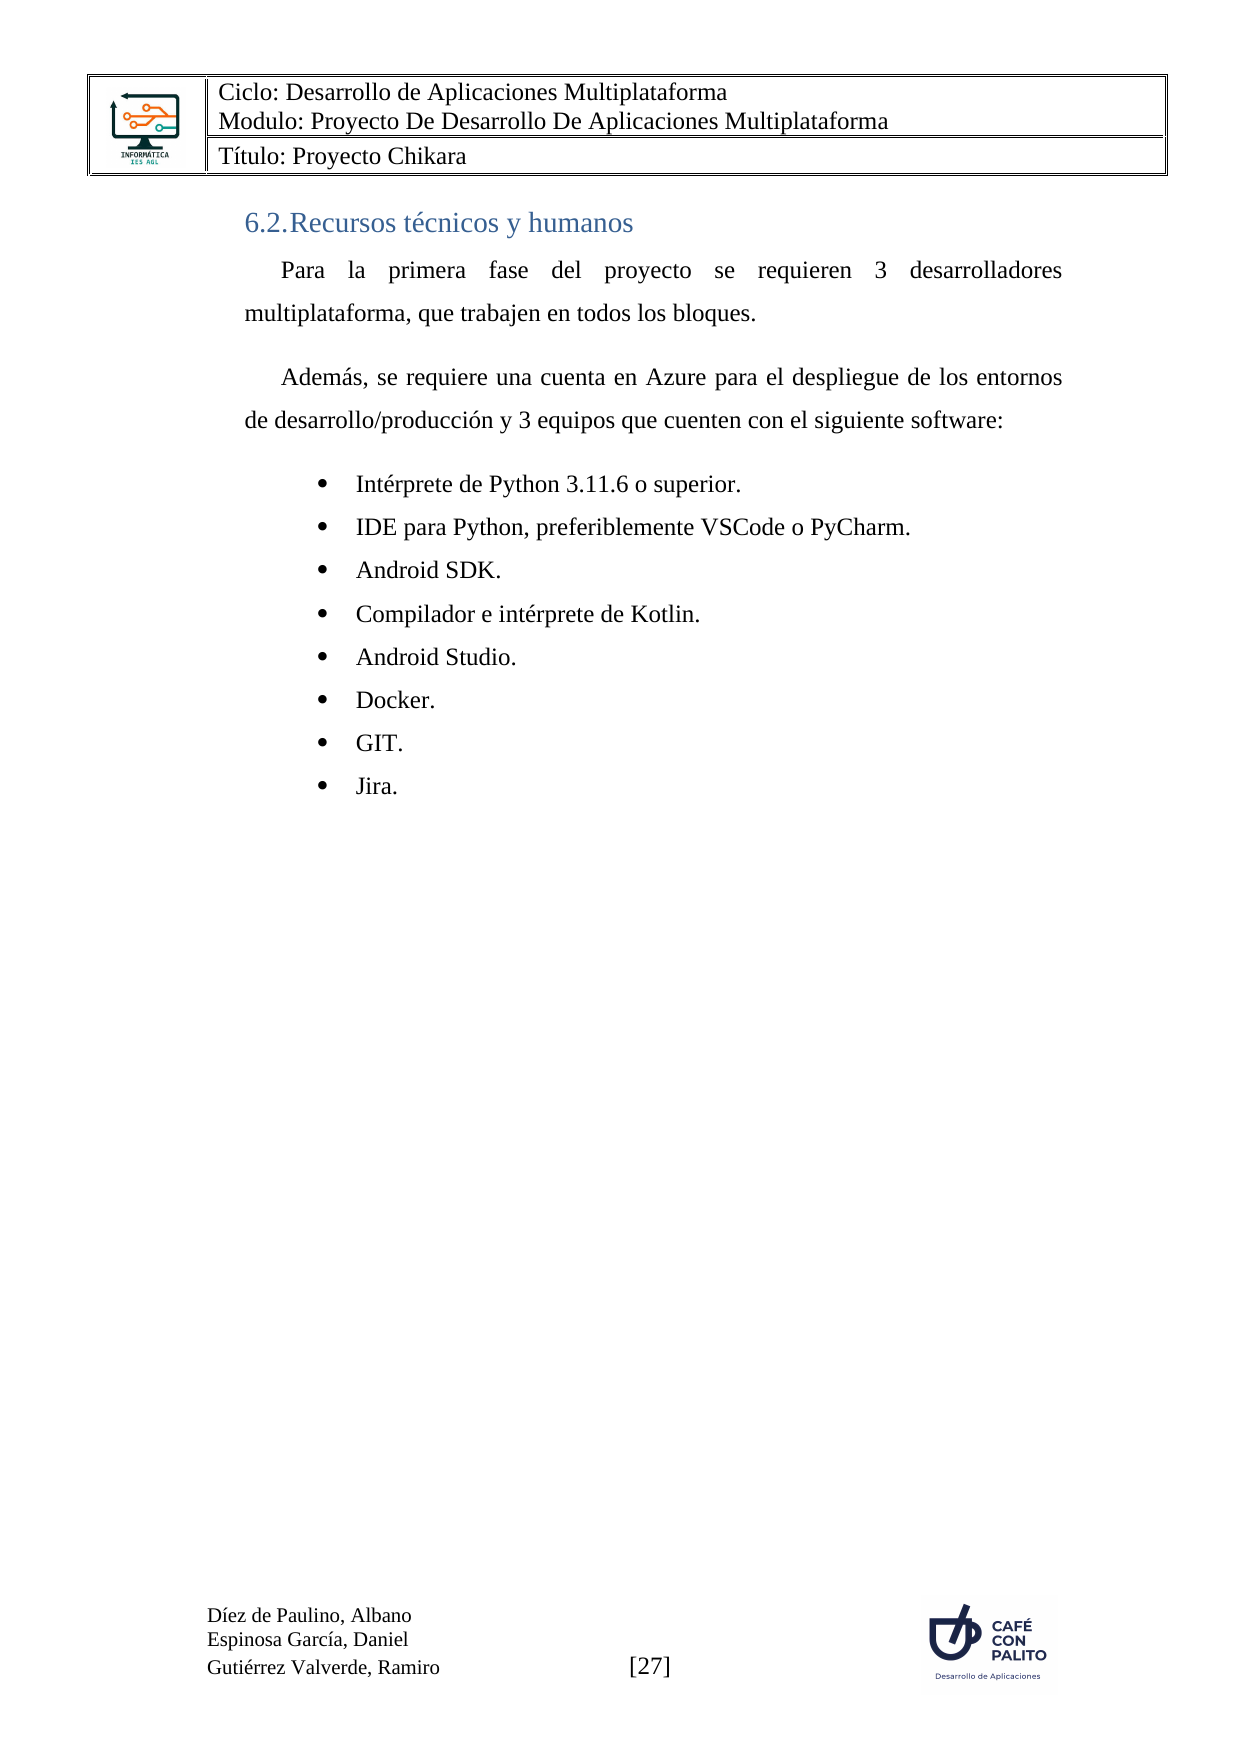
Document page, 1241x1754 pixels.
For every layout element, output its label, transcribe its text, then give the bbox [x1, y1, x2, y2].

list IDE para Python, preferiblemente VSCode o PyCharm. [318, 512, 1063, 541]
text Para la primera fase del proyecto se requieren 3 desarrolladores multiplataforma, que trabajen en todos los bloques. [244, 255, 1063, 327]
picture [106, 87, 186, 168]
list Android SDK. [318, 556, 1063, 584]
list Compilador e intérprete de Kotlin. [318, 599, 1063, 627]
list Intérprete de Python 3.11.6 o superior. [318, 469, 1063, 498]
list Jira. [318, 771, 1063, 800]
list Android Studio. [318, 642, 1063, 671]
subtitle Recursos técnicos y humanos [244, 205, 1063, 238]
text Además, se requiere una cuenta en Azure para el despliegue de los entornos de desarrollo/producción y 3 equipos que cuenten con el siguiente software: [244, 362, 1063, 434]
list Docker. [318, 685, 1063, 714]
picture [921, 1595, 1058, 1695]
list GIT. [318, 728, 1063, 757]
